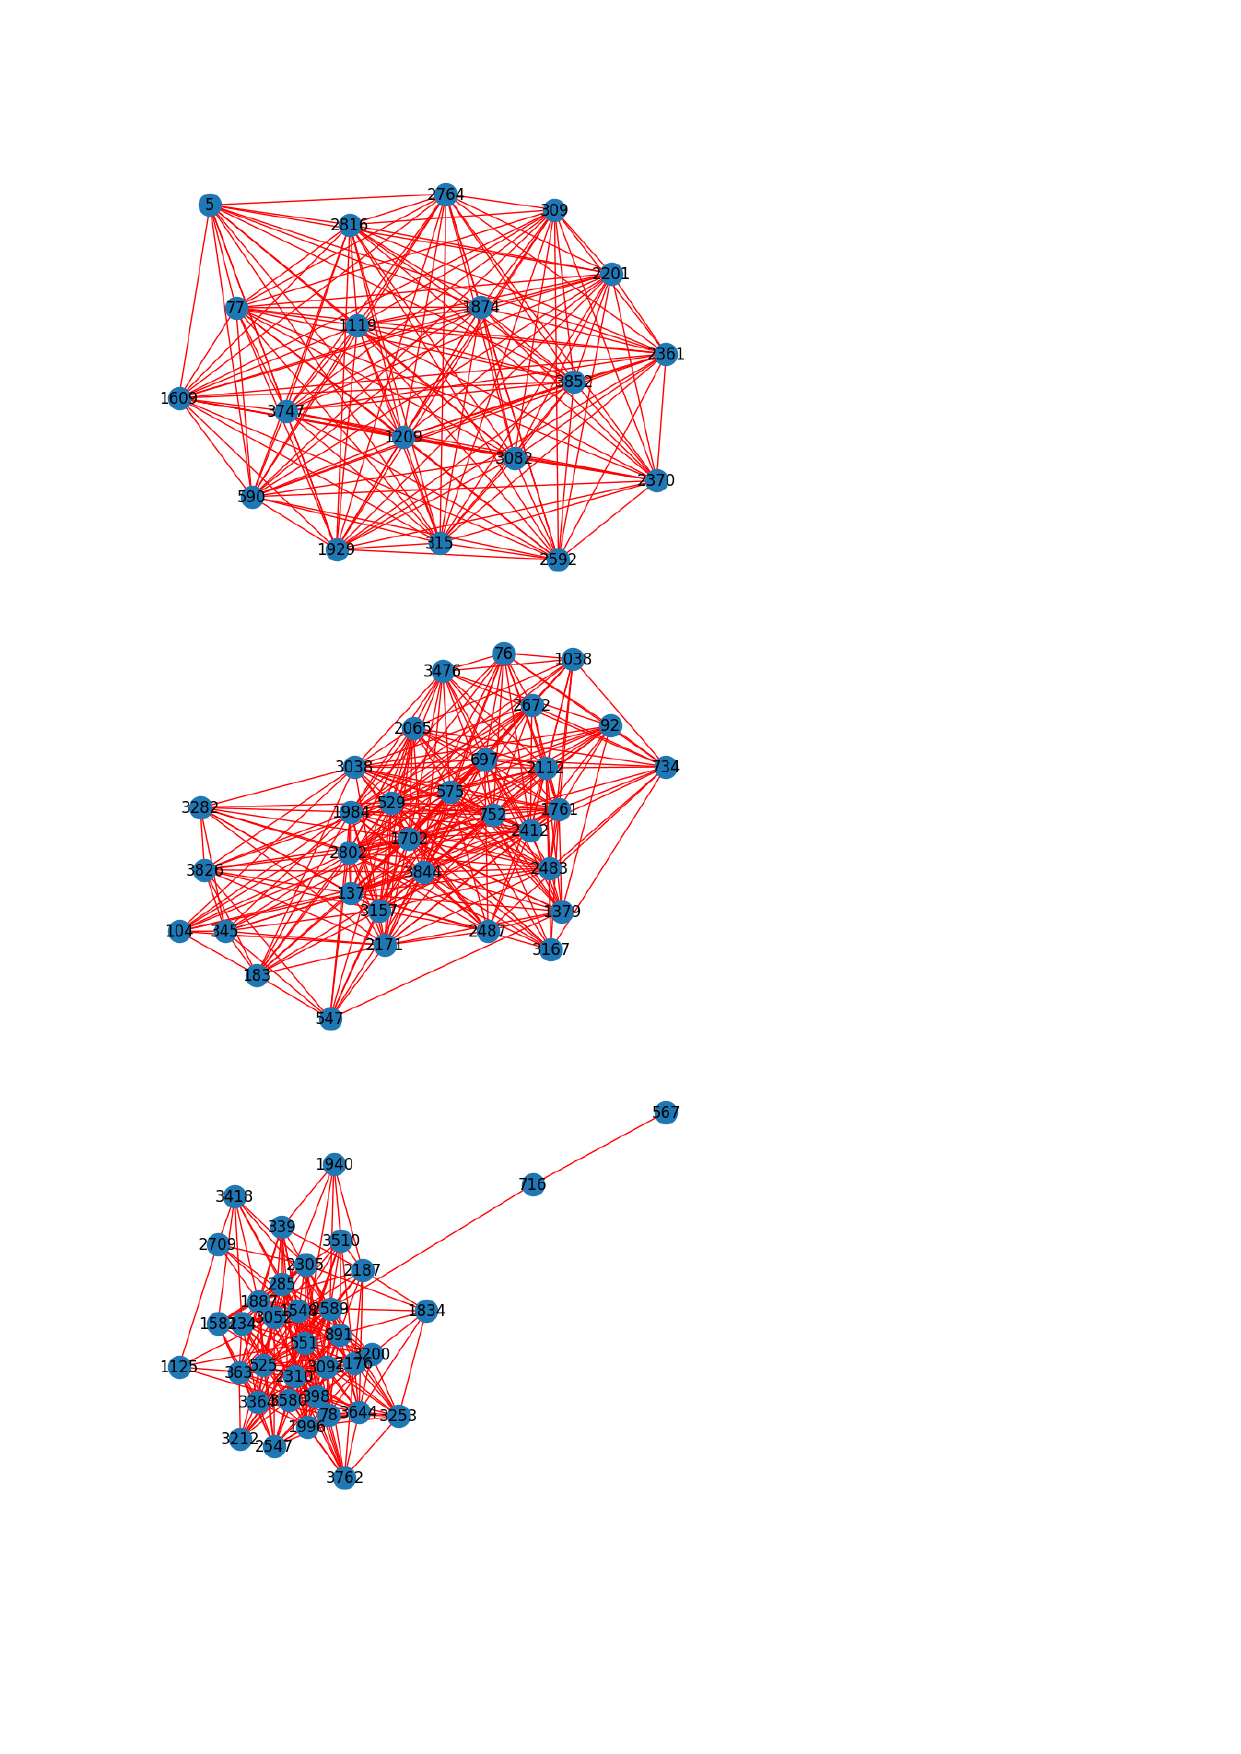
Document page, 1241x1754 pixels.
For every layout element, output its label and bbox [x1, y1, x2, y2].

picture [118, 147, 725, 1525]
